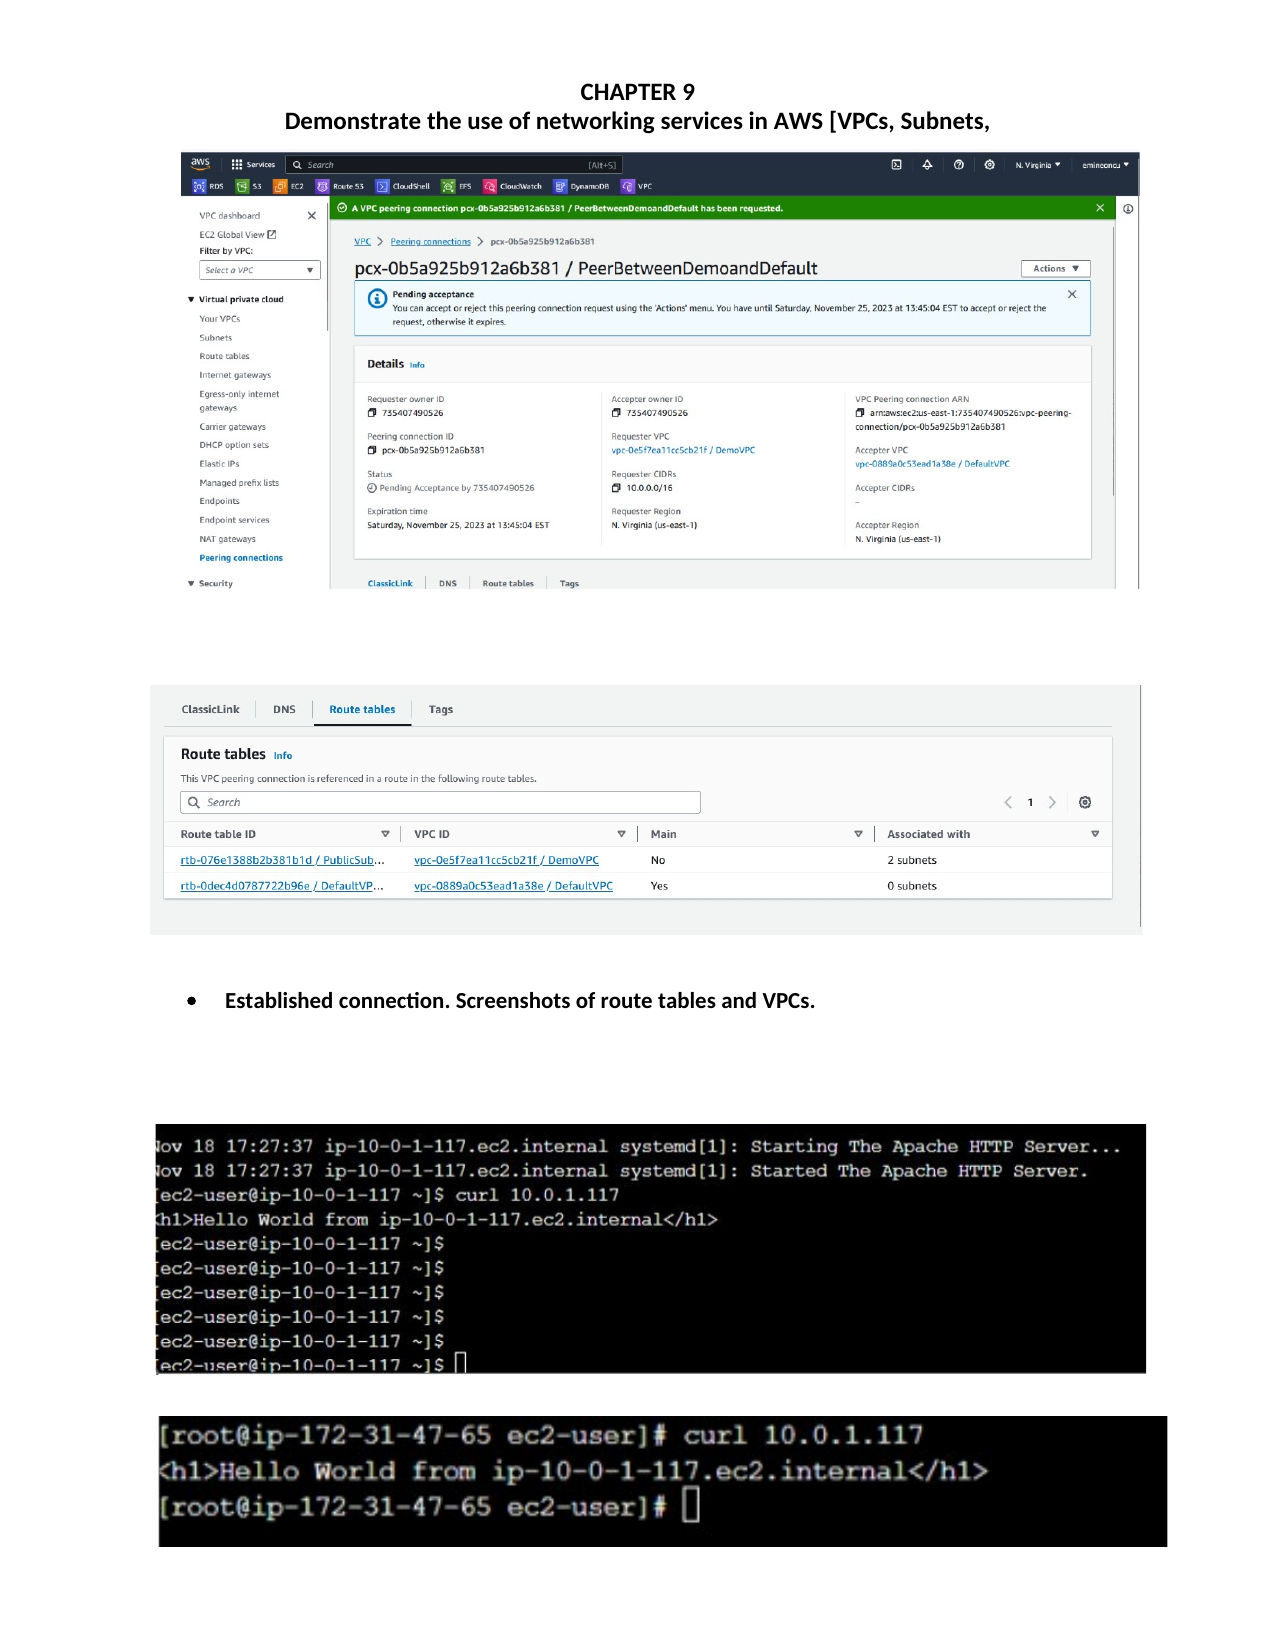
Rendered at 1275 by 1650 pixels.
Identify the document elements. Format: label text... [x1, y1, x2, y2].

list Established connection. Screenshots of route tables and VPCs. [187, 987, 1250, 1015]
picture [155, 1124, 1147, 1375]
picture [158, 1416, 1168, 1547]
picture [181, 149, 1140, 589]
picture [150, 685, 1143, 935]
